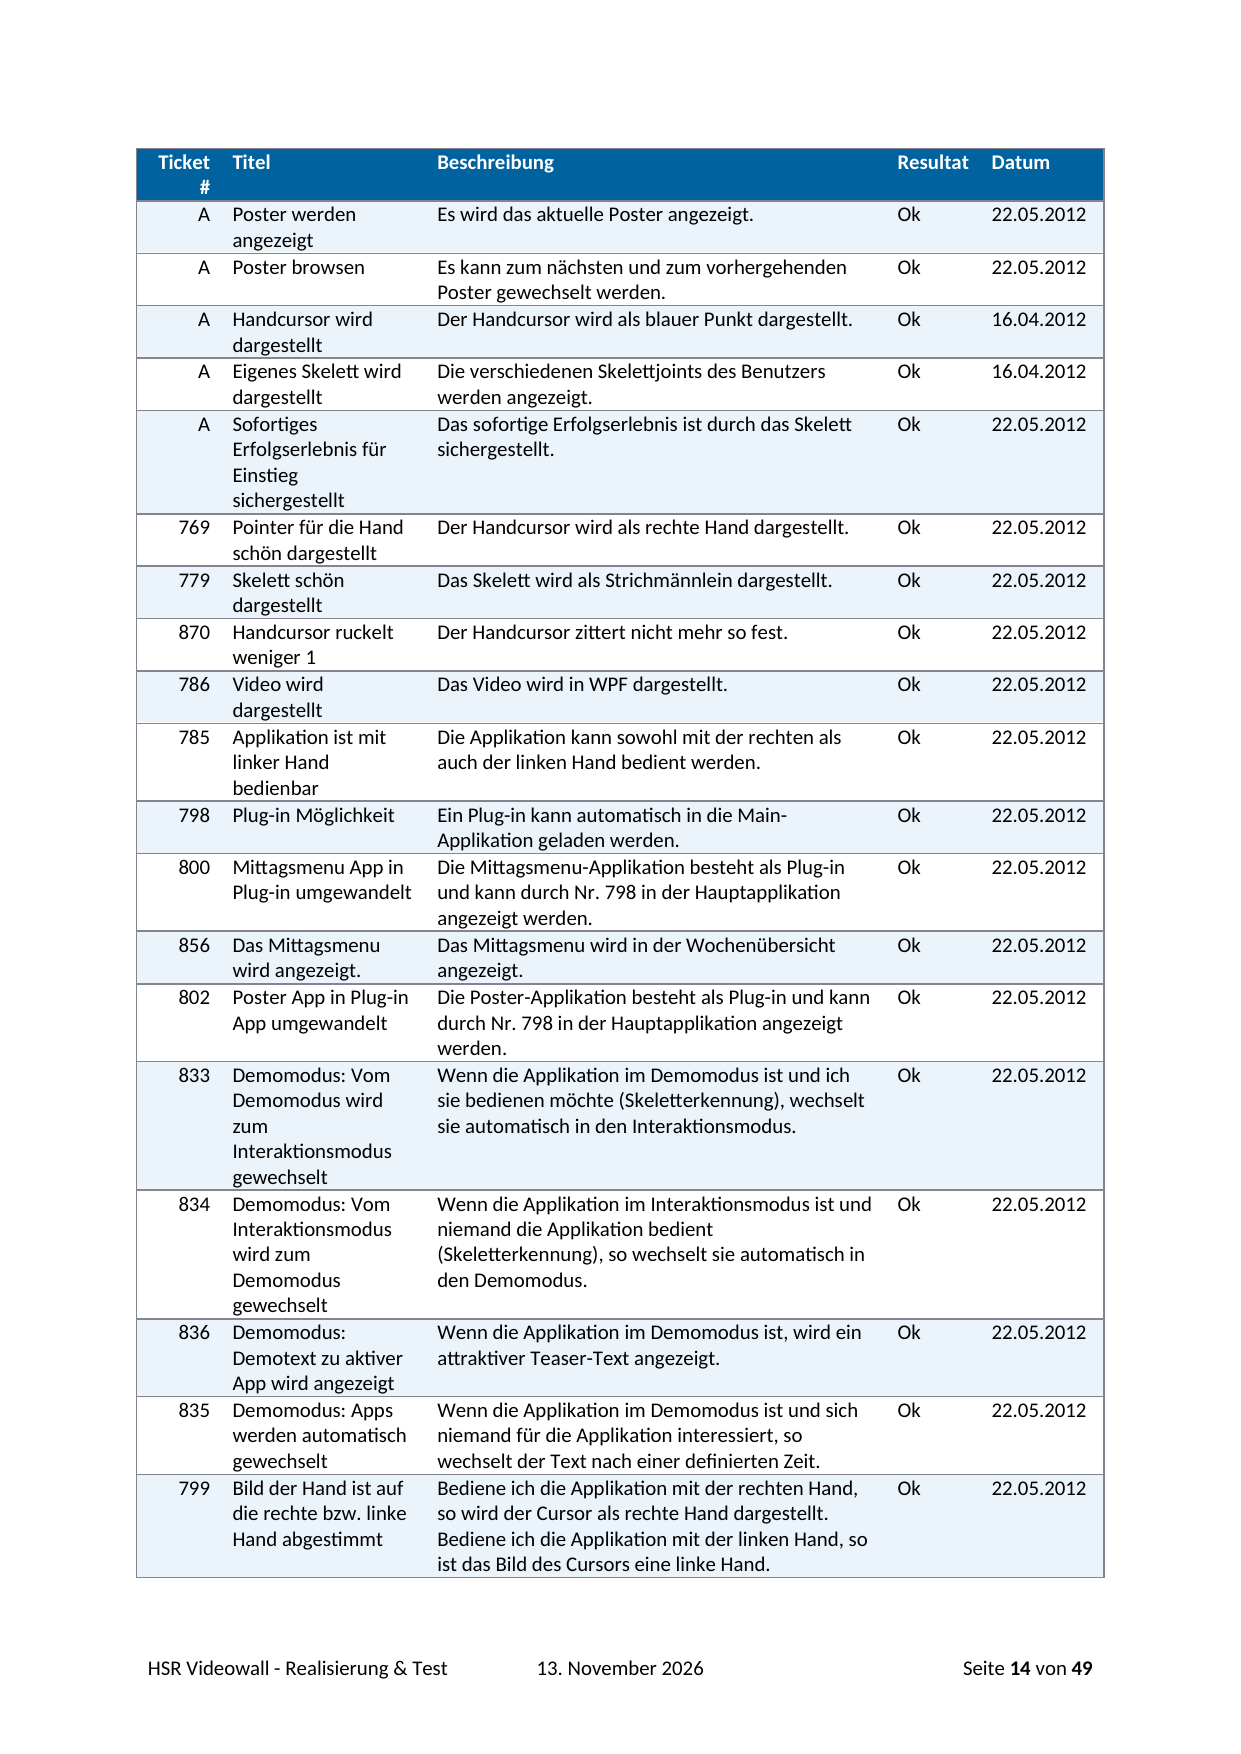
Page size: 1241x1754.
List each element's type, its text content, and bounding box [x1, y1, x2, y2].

table_cell Ok [886, 567, 980, 618]
table_header Resultat [886, 149, 980, 200]
table_cell Mittagsmenu App in Plug-in umgewandelt [221, 854, 426, 930]
table_cell Der Handcursor zittert nicht mehr so fest. [426, 619, 886, 670]
table_cell 22.05.2012 [980, 802, 1103, 853]
table_cell 22.05.2012 [980, 854, 1103, 930]
table_cell Das sofortige Erfolgserlebnis ist durch das Skelett sichergestellt. [426, 411, 886, 513]
table_cell Die Applikation kann sowohl mit der rechten als auch der linken Hand bedient werden. [426, 724, 886, 800]
table_cell Demomodus: Vom Interaktionsmodus wird zum Demomodus gewechselt [221, 1191, 426, 1318]
table_cell 22.05.2012 [980, 672, 1103, 722]
table_cell Ok [886, 202, 980, 252]
table_cell Ok [886, 1475, 980, 1577]
table_cell Ok [886, 411, 980, 513]
table_cell Demomodus: Demotext zu aktiver App wird angezeigt [221, 1320, 426, 1396]
table_cell 785 [137, 724, 221, 800]
table_header Beschreibung [426, 149, 886, 200]
table_cell Ok [886, 1320, 980, 1396]
table_cell Pointer für die Hand schön dargestellt [221, 515, 426, 565]
table_cell Poster werden angezeigt [221, 202, 426, 252]
table_cell 16.04.2012 [980, 359, 1103, 409]
table_cell Der Handcursor wird als blauer Punkt dargestellt. [426, 306, 886, 357]
table_cell Es wird das aktuelle Poster angezeigt. [426, 202, 886, 252]
table_cell A [137, 306, 221, 357]
table_cell Ok [886, 802, 980, 853]
table_cell Ok [886, 672, 980, 722]
table_cell 22.05.2012 [980, 254, 1103, 305]
table_cell 779 [137, 567, 221, 618]
table_cell Handcursor ruckelt weniger 1 [221, 619, 426, 670]
table_cell Wenn die Applikation im Demomodus ist und sich niemand für die Applikation interessiert, so wechselt der Text nach einer definierten Zeit. [426, 1397, 886, 1473]
table_cell A [137, 411, 221, 513]
table_cell 834 [137, 1191, 221, 1318]
table_cell Ok [886, 1062, 980, 1189]
table_cell 799 [137, 1475, 221, 1577]
table_cell Wenn die Applikation im Interaktionsmodus ist und niemand die Applikation bedient (Skeletterkennung), so wechselt sie automatisch in den Demomodus. [426, 1191, 886, 1318]
table_cell Video wird dargestellt [221, 672, 426, 722]
table_cell Poster browsen [221, 254, 426, 305]
table_cell Demomodus: Apps werden automatisch gewechselt [221, 1397, 426, 1473]
table_cell Bild der Hand ist auf die rechte bzw. linke Hand abgestimmt [221, 1475, 426, 1577]
table_cell Ok [886, 1397, 980, 1473]
table_cell Applikation ist mit linker Hand bedienbar [221, 724, 426, 800]
table_cell 22.05.2012 [980, 515, 1103, 565]
table_cell 22.05.2012 [980, 932, 1103, 983]
table_cell Das Mittagsmenu wird in der Wochenübersicht angezeigt. [426, 932, 886, 983]
table_cell 870 [137, 619, 221, 670]
table_cell Ok [886, 254, 980, 305]
table_cell 22.05.2012 [980, 1475, 1103, 1577]
table_cell Wenn die Applikation im Demomodus ist, wird ein attraktiver Teaser-Text angezeigt. [426, 1320, 886, 1396]
table_cell Es kann zum nächsten und zum vorhergehenden Poster gewechselt werden. [426, 254, 886, 305]
table_header Datum [980, 149, 1103, 200]
table_cell Demomodus: Vom Demomodus wird zum Interaktionsmodus gewechselt [221, 1062, 426, 1189]
table_cell 798 [137, 802, 221, 853]
table_cell 22.05.2012 [980, 567, 1103, 618]
table_cell 22.05.2012 [980, 1320, 1103, 1396]
table_cell 22.05.2012 [980, 1397, 1103, 1473]
table_cell 786 [137, 672, 221, 722]
table_cell 22.05.2012 [980, 411, 1103, 513]
table_cell Ok [886, 985, 980, 1061]
table_cell Plug-in Möglichkeit [221, 802, 426, 853]
table_cell Ok [886, 359, 980, 409]
table_cell 22.05.2012 [980, 724, 1103, 800]
table_cell Poster App in Plug-in App umgewandelt [221, 985, 426, 1061]
table_cell Die Poster-Applikation besteht als Plug-in und kann durch Nr. 798 in der Hauptapplikation angezeigt werden. [426, 985, 886, 1061]
table_cell 836 [137, 1320, 221, 1396]
table_cell Ok [886, 1191, 980, 1318]
table_cell Ok [886, 306, 980, 357]
table_cell Skelett schön dargestellt [221, 567, 426, 618]
table_cell 22.05.2012 [980, 619, 1103, 670]
table_cell Ok [886, 724, 980, 800]
table_cell Ein Plug-in kann automatisch in die Main-Applikation geladen werden. [426, 802, 886, 853]
table_cell Das Mittagsmenu wird angezeigt. [221, 932, 426, 983]
table_cell Ok [886, 515, 980, 565]
table_cell 769 [137, 515, 221, 565]
table_cell A [137, 202, 221, 252]
table_cell 22.05.2012 [980, 202, 1103, 252]
table_cell A [137, 359, 221, 409]
table_cell 800 [137, 854, 221, 930]
table_cell Handcursor wird dargestellt [221, 306, 426, 357]
table_cell Ok [886, 619, 980, 670]
table_cell 16.04.2012 [980, 306, 1103, 357]
table_cell Das Skelett wird als Strichmännlein dargestellt. [426, 567, 886, 618]
table_cell 856 [137, 932, 221, 983]
table_cell Eigenes Skelett wird dargestellt [221, 359, 426, 409]
table_cell Die Mittagsmenu-Applikation besteht als Plug-in und kann durch Nr. 798 in der Hauptapplikation angezeigt werden. [426, 854, 886, 930]
table_cell Ok [886, 854, 980, 930]
table_cell 22.05.2012 [980, 985, 1103, 1061]
table_cell 833 [137, 1062, 221, 1189]
table_cell Ok [886, 932, 980, 983]
table_cell 22.05.2012 [980, 1062, 1103, 1189]
table_cell Sofortiges Erfolgserlebnis für Einstieg sichergestellt [221, 411, 426, 513]
table_header Ticket# [137, 149, 221, 200]
table_cell Die verschiedenen Skelettjoints des Benutzers werden angezeigt. [426, 359, 886, 409]
table_cell 835 [137, 1397, 221, 1473]
table_cell Bediene ich die Applikation mit der rechten Hand, so wird der Cursor als rechte Hand dargestellt. Bediene ich die Applikation mit der linken Hand, so ist das Bild des Cursors eine linke Hand. [426, 1475, 886, 1577]
table_cell Wenn die Applikation im Demomodus ist und ich sie bedienen möchte (Skeletterkennung), wechselt sie automatisch in den Interaktionsmodus. [426, 1062, 886, 1189]
table_cell Das Video wird in WPF dargestellt. [426, 672, 886, 722]
table_header Titel [221, 149, 426, 200]
table_cell A [137, 254, 221, 305]
table_cell 22.05.2012 [980, 1191, 1103, 1318]
table_cell Der Handcursor wird als rechte Hand dargestellt. [426, 515, 886, 565]
table_cell 802 [137, 985, 221, 1061]
